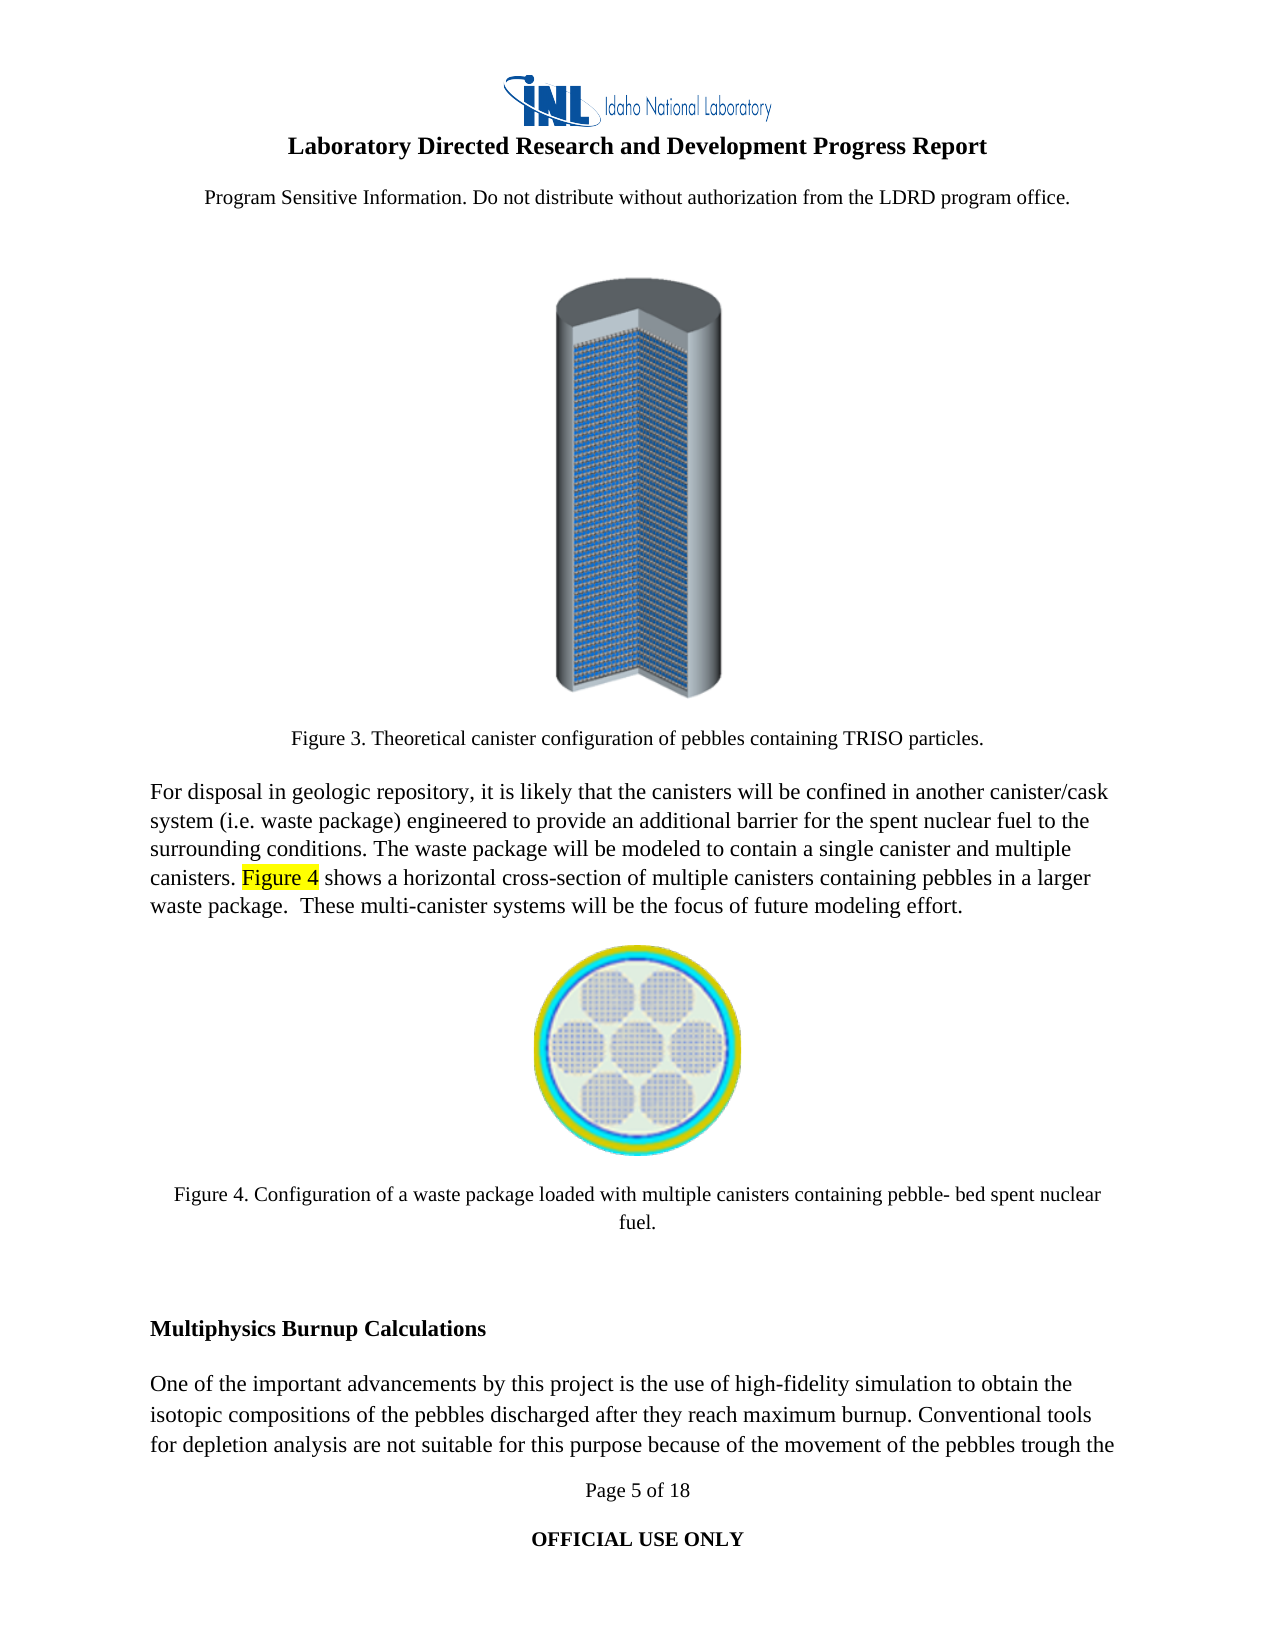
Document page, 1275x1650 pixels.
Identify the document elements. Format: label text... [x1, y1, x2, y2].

text For disposal in geologic repository, it is likely that the canisters will be confined in another canister/cask system (i.e. waste package) engineered to provide an additional barrier for the spent nuclear fuel to the surrounding conditions. The waste package will be modeled to contain a single canister and multiple canisters. Figure 4 shows a horizontal cross-section of multiple canisters containing pebbles in a larger waste package. These multi-canister systems will be the focus of future modeling effort. [150, 778, 1125, 918]
picture [533, 945, 742, 1156]
text Multiphysics Burnup Calculations [150, 1315, 1125, 1342]
picture [550, 274, 725, 699]
picture [503, 75, 772, 127]
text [150, 1370, 1125, 1457]
